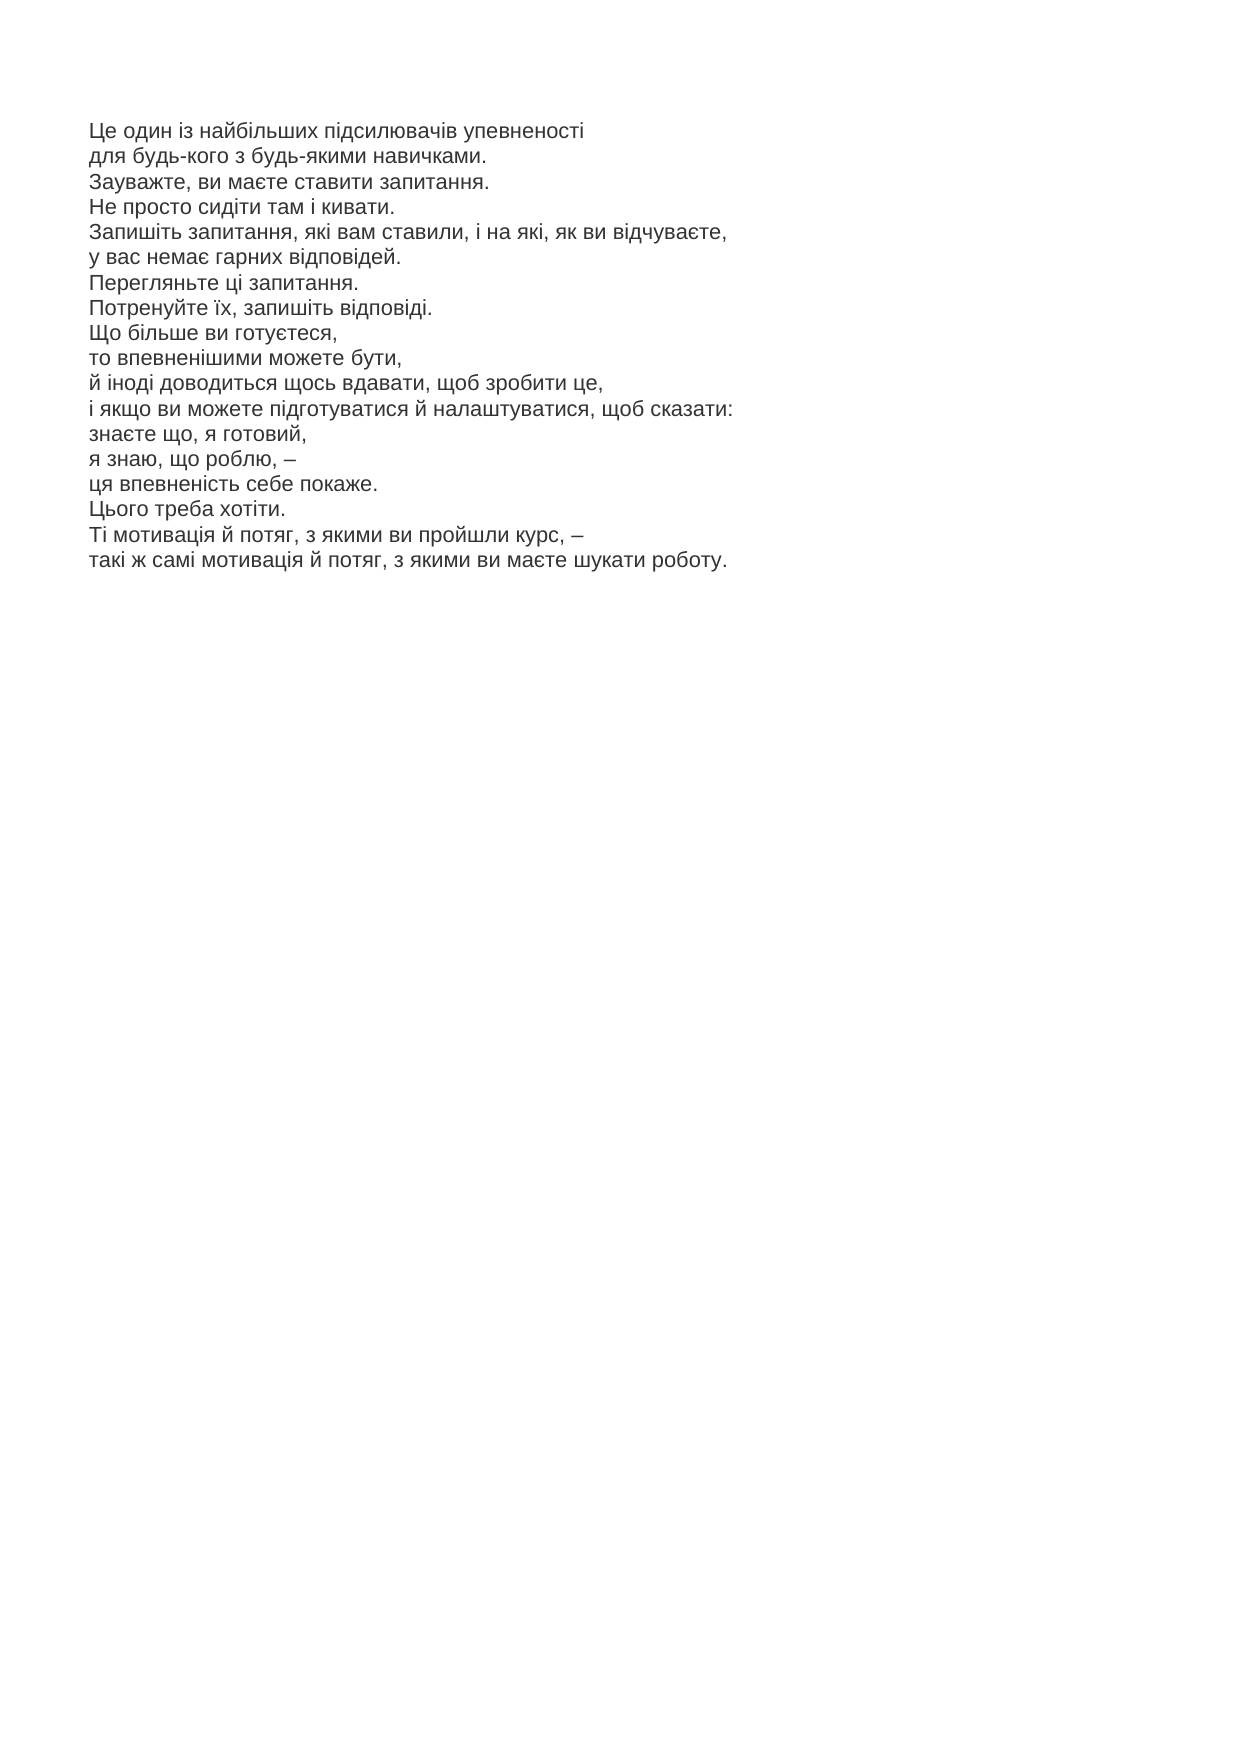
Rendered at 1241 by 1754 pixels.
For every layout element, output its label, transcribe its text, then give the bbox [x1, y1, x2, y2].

text знаєте що, я готовий, [89, 421, 1211, 446]
text Це один із найбільших підсилювачів упевненості [89, 118, 1211, 143]
text я знаю, що роблю, – [89, 446, 1211, 471]
text Ті мотивація й потяг, з якими ви пройшли курс, – [89, 521, 1211, 547]
text ця впевненість себе покаже. [89, 471, 1211, 496]
text Запишіть запитання, які вам ставили, і на які, як ви відчуваєте, [89, 219, 1211, 244]
text такі ж самі мотивація й потяг, з якими ви маєте шукати роботу. [89, 547, 1211, 572]
text Цього треба хотіти. [89, 496, 1211, 521]
text Що більше ви готуєтеся, [89, 320, 1211, 345]
text то впевненішими можете бути, [89, 345, 1211, 370]
text Зауважте, ви маєте ставити запитання. [89, 168, 1211, 194]
text Не просто сидіти там і кивати. [89, 194, 1211, 219]
text і якщо ви можете підготуватися й налаштуватися, щоб сказати: [89, 395, 1211, 421]
text у вас немає гарних відповідей. [89, 244, 1211, 269]
text Перегляньте ці запитання. [89, 269, 1211, 294]
text Потренуйте їх, запишіть відповіді. [89, 294, 1211, 320]
text й іноді доводиться щось вдавати, щоб зробити це, [89, 370, 1211, 395]
text для будь-кого з будь-якими навичками. [89, 143, 1211, 168]
